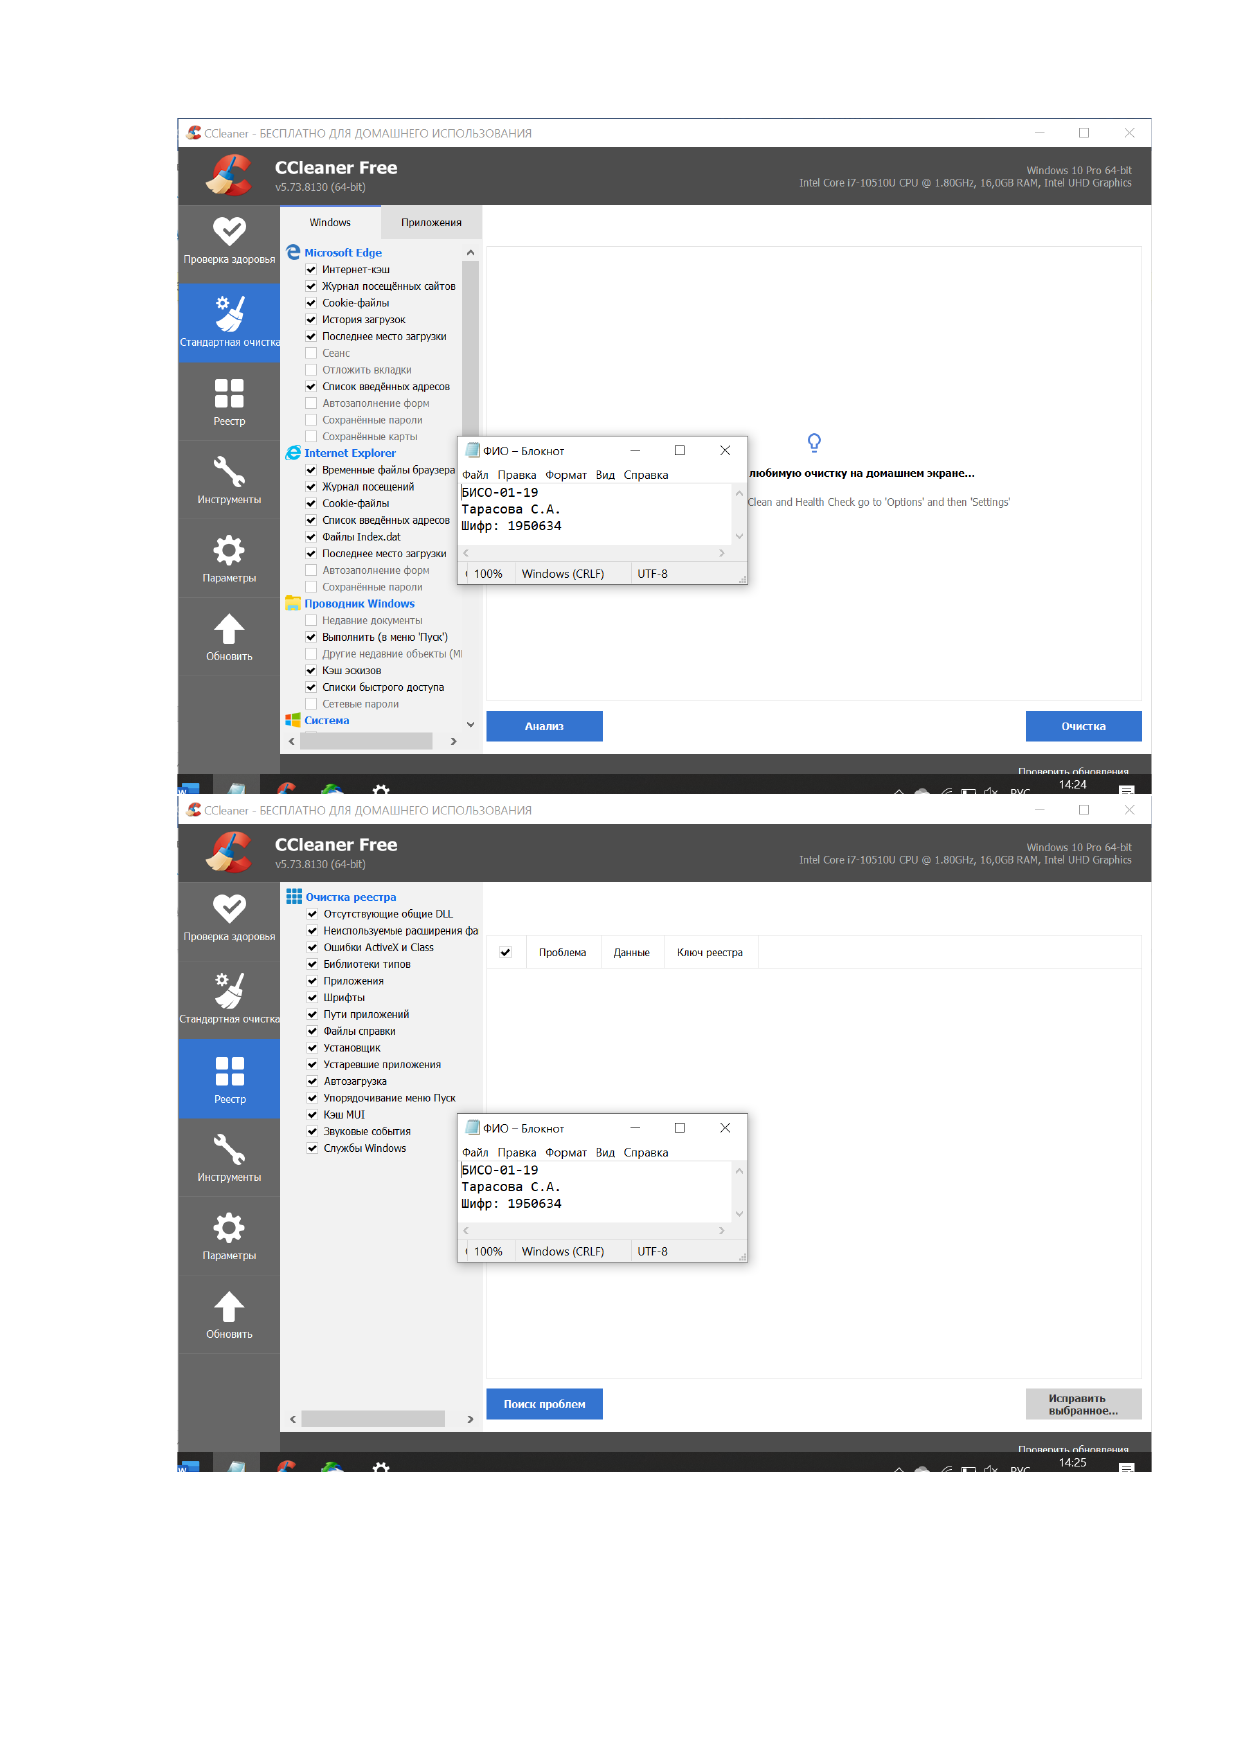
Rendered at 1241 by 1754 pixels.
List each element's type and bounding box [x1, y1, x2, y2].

picture [177, 118, 1152, 794]
picture [177, 796, 1152, 1472]
